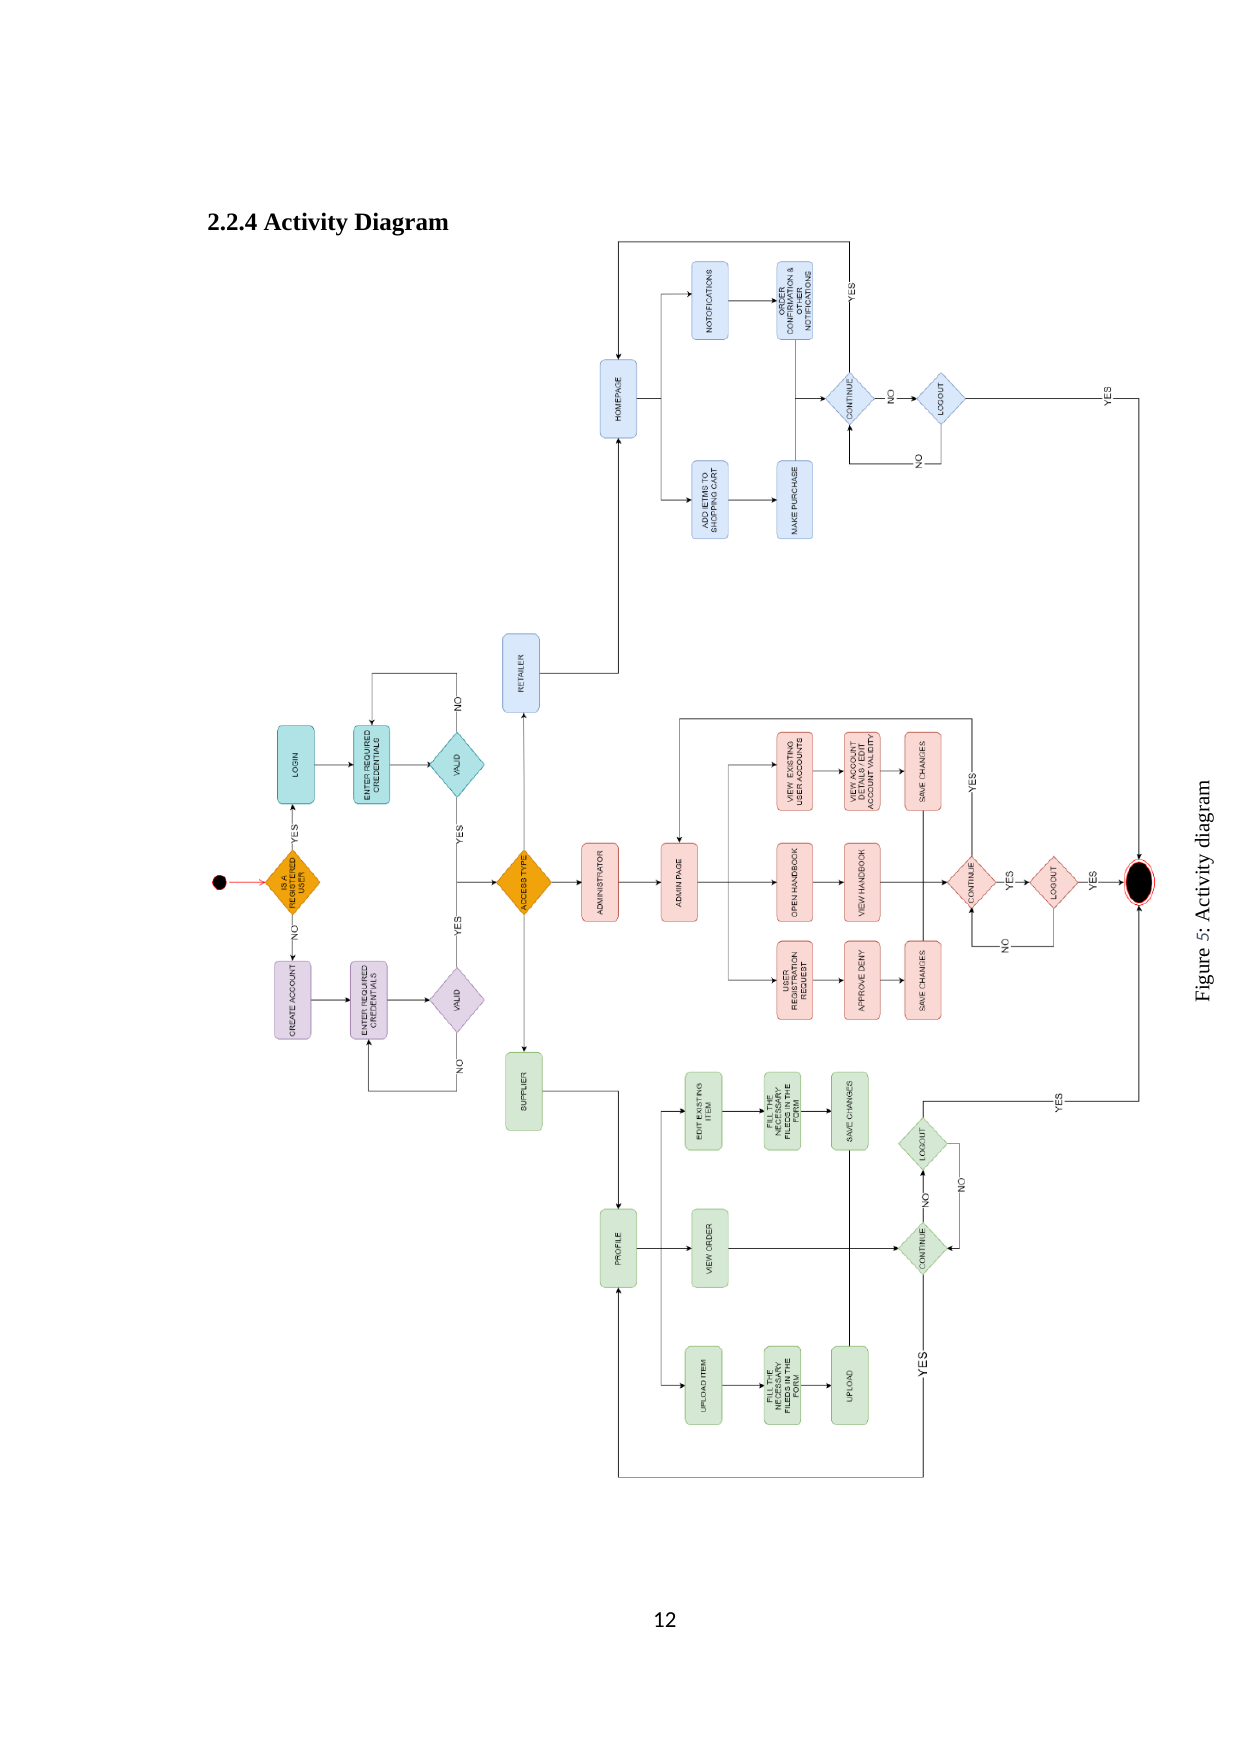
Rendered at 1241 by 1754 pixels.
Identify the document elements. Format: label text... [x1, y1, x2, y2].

subtitle 2.2.4 Activity Diagram [207, 207, 1122, 236]
picture [203, 237, 1163, 1489]
